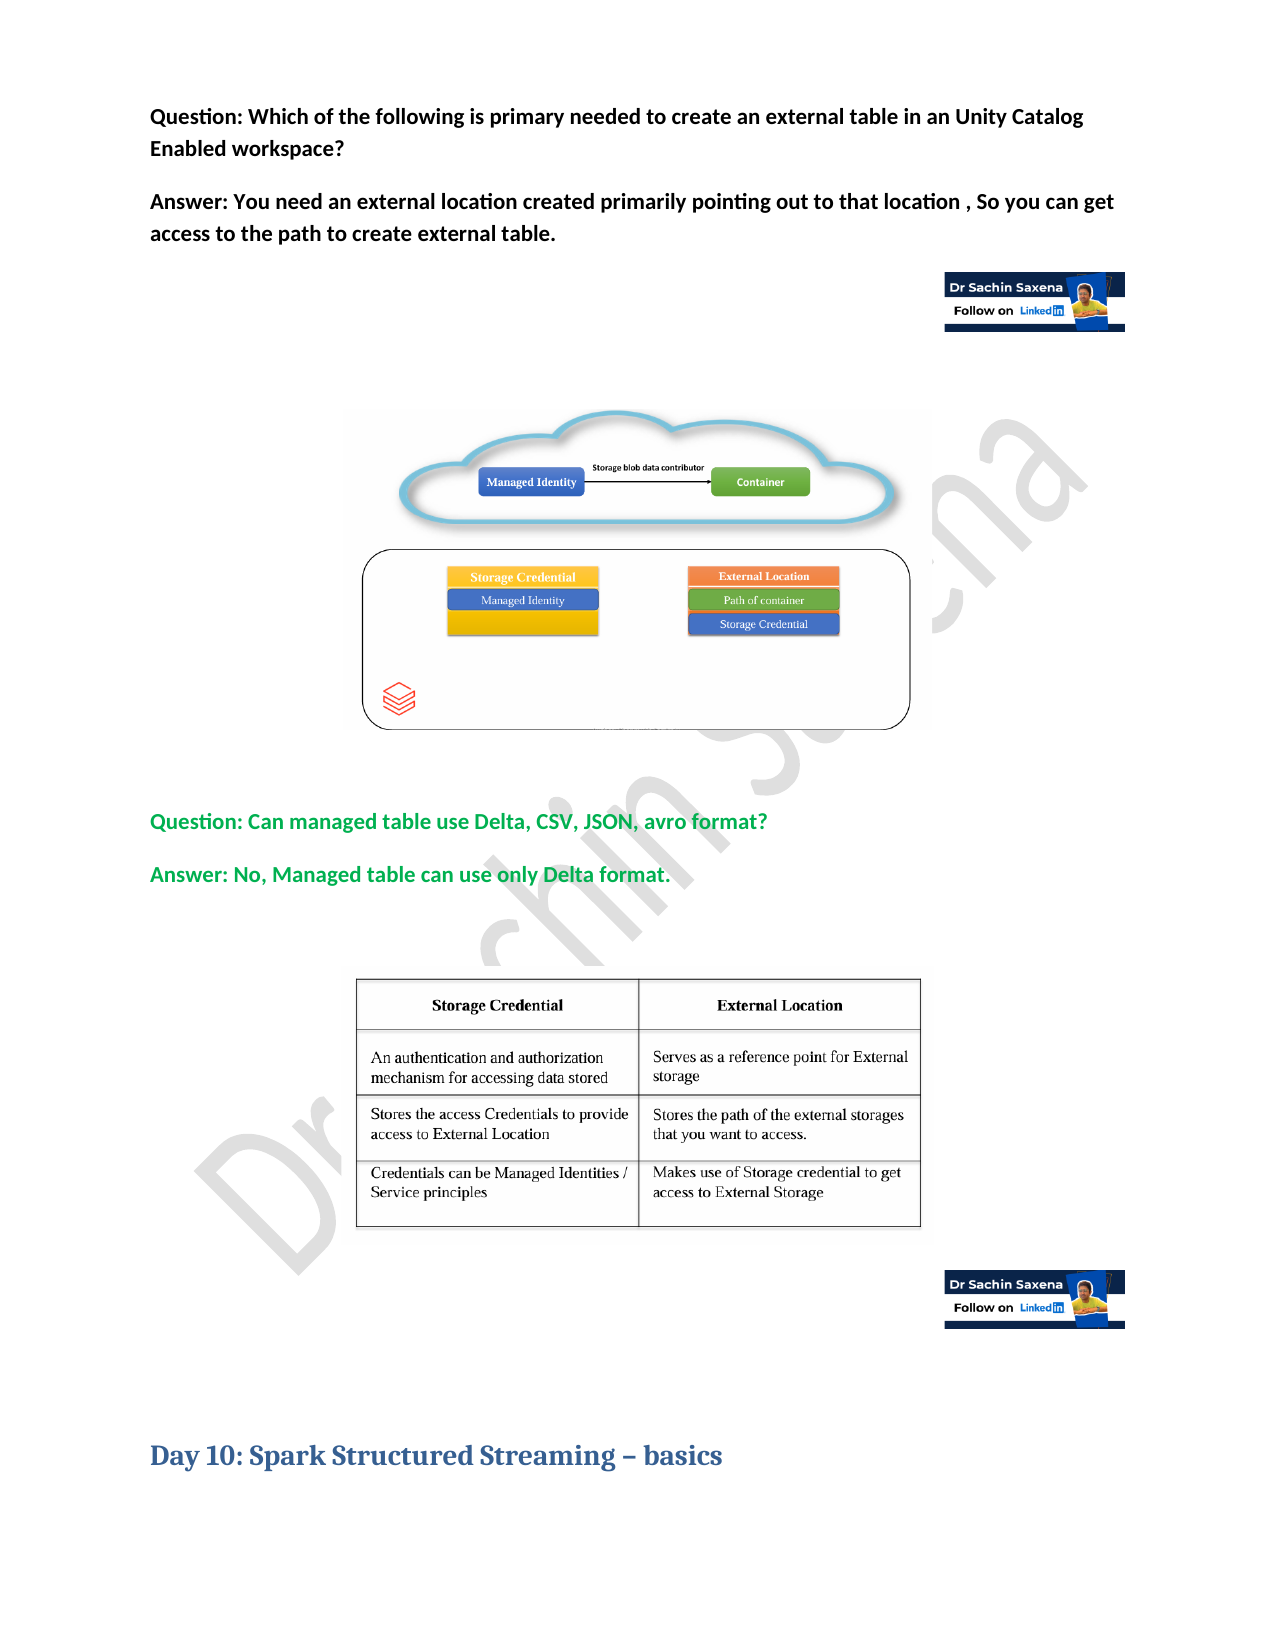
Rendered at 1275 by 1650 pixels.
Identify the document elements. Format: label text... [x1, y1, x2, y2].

text Answer: You need an external location created primarily pointing out to that location , So you can get access to the path to create external table. [150, 187, 1125, 247]
picture [944, 272, 1125, 332]
picture [944, 1270, 1125, 1329]
text Answer: No, Managed table can use only Delta format. [150, 860, 1125, 888]
picture [341, 966, 934, 1245]
subtitle Day 10: Spark Structured Streaming – basics [150, 1439, 1125, 1473]
text Question: Which of the following is primary needed to create an external table in an Unity Catalog Enabled workspace? [150, 102, 1125, 162]
text Question: Can managed table use Delta, CSV, JSON, avro format? [150, 807, 1125, 835]
picture [342, 409, 933, 730]
